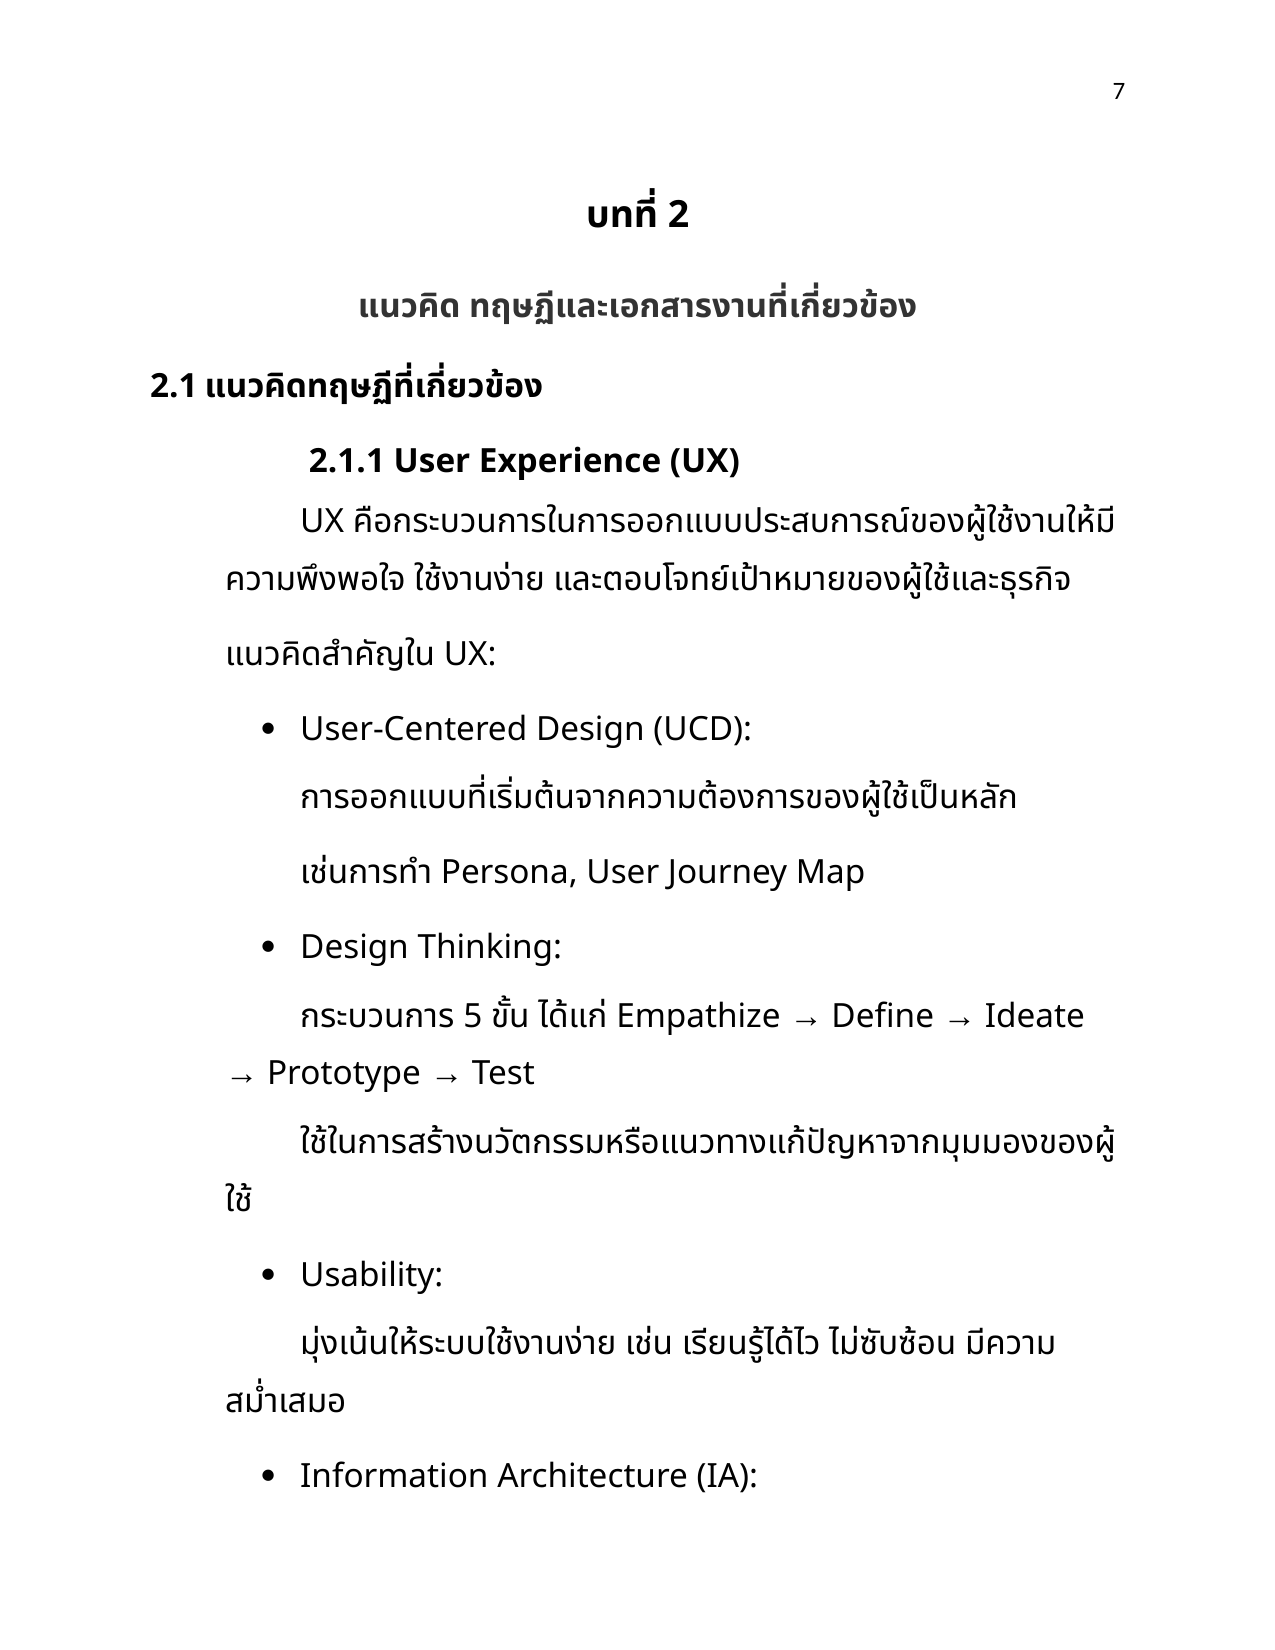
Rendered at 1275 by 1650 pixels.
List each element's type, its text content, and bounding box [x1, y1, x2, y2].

text มุ่งเน้นให้ระบบใช้งานง่าย เช่น เรียนรู้ได้ไว ไม่ซับซ้อน มีความสม่ำเสมอ [225, 1319, 1125, 1428]
list Information Architecture (IA): [262, 1452, 1125, 1497]
subtitle 2.1แนวคิดทฤษฏีที่เกี่ยวข้อง [150, 362, 1125, 412]
text UX คือกระบวนการในการออกแบบประสบการณ์ของผู้ใช้งานให้มีความพึงพอใจ ใช้งานง่าย และตอบโจทย์เป้าหมายของผู้ใช้และธุรกิจ [225, 497, 1125, 606]
text แนวคิดสำคัญใน UX: [150, 630, 1125, 680]
text การออกแบบที่เริ่มต้นจากความต้องการของผู้ใช้เป็นหลัก [225, 773, 1125, 824]
subtitle บทที่ 2 [150, 187, 1125, 244]
list User-Centered Design (UCD): [262, 704, 1125, 750]
text เช่นการทำ Persona, User Journey Map [225, 848, 1125, 899]
list Usability: [262, 1250, 1125, 1296]
text กระบวนการ 5 ขั้น ได้แก่ Empathize → Define → Ideate → Prototype → Test [225, 992, 1125, 1094]
subtitle 2.1.1 User Experience (UX) [150, 437, 1125, 482]
text แนวคิด ทฤษฏีและเอกสารงานที่เกี่ยวข้อง [150, 282, 1125, 333]
text ใช้ในการสร้างนวัตกรรมหรือแนวทางแก้ปัญหาจากมุมมองของผู้ใช้ [225, 1118, 1125, 1226]
list Design Thinking: [262, 923, 1125, 968]
